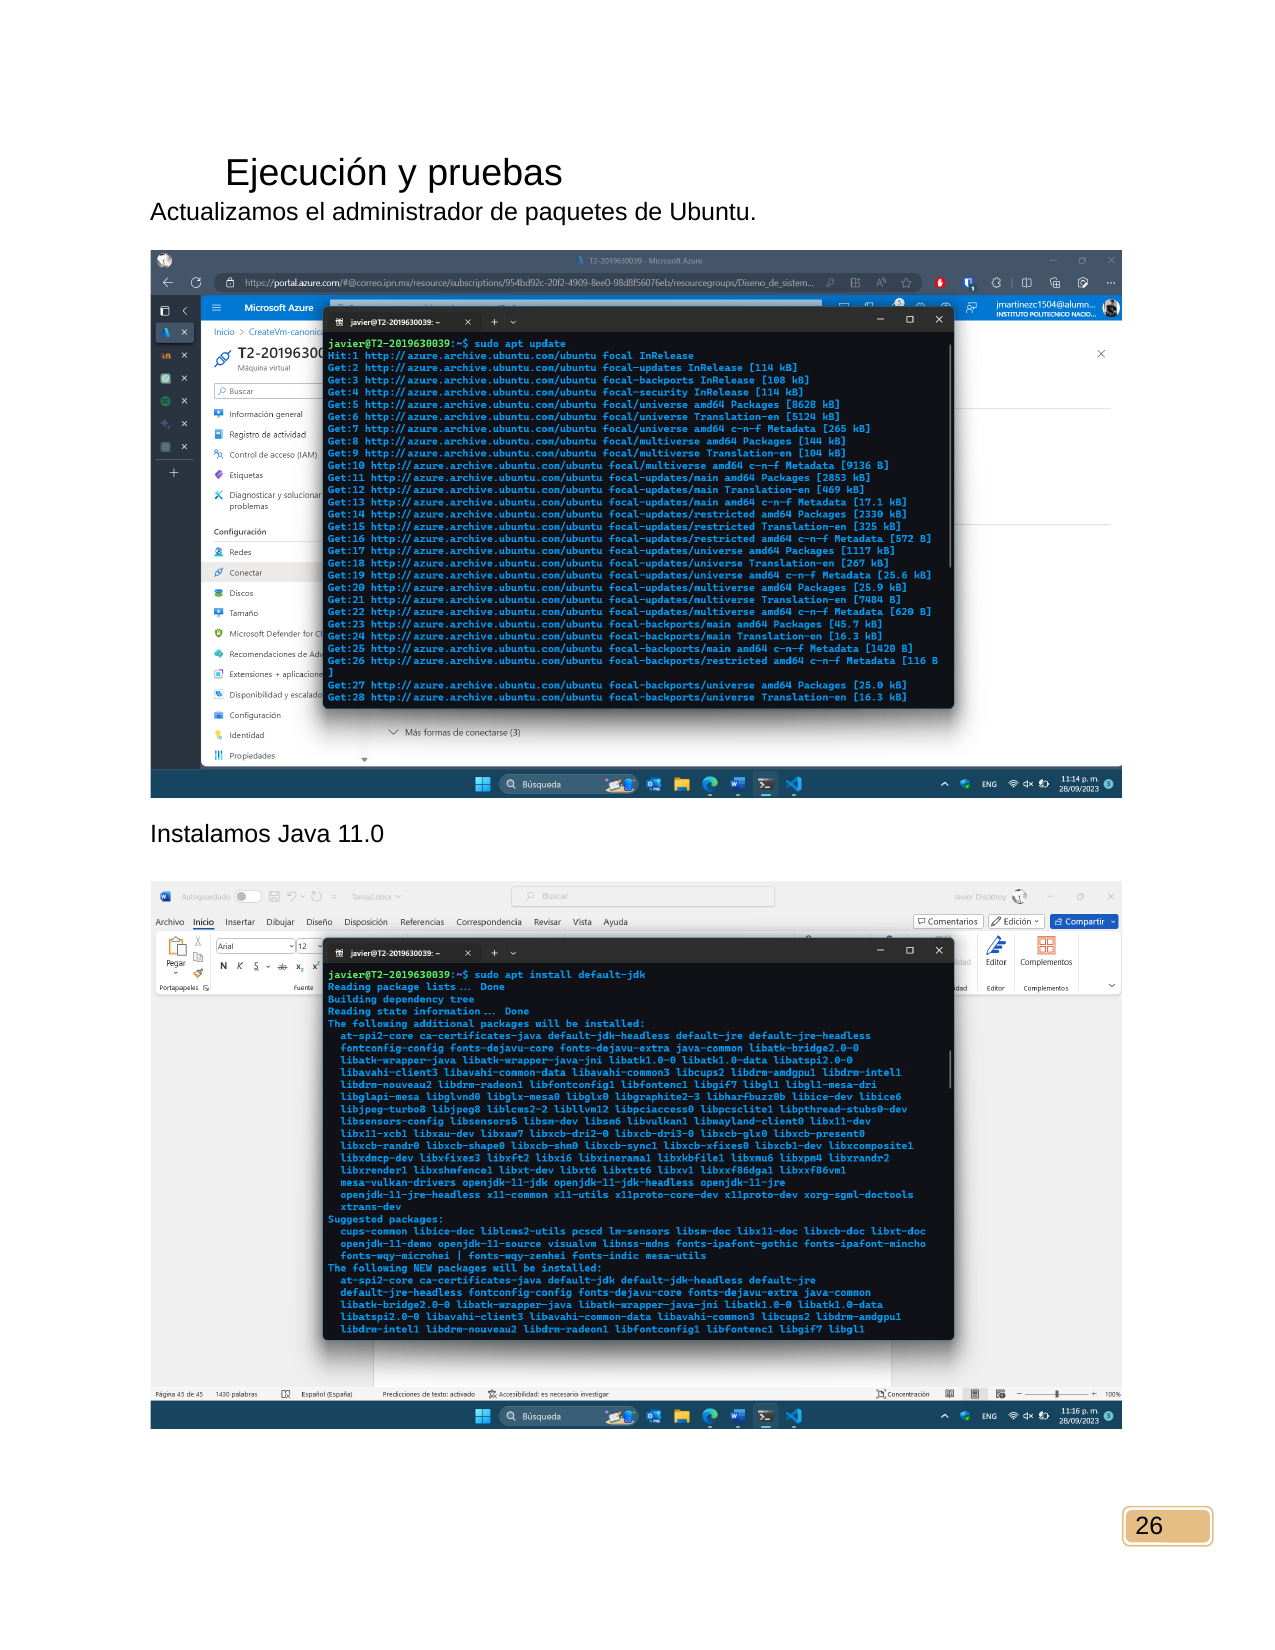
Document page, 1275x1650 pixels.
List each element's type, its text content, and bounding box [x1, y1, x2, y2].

subtitle Ejecución y pruebas [225, 150, 1125, 193]
picture [150, 881, 1122, 1428]
picture [150, 250, 1122, 797]
text Actualizamos el administrador de paquetes de Ubuntu. [150, 197, 1125, 225]
